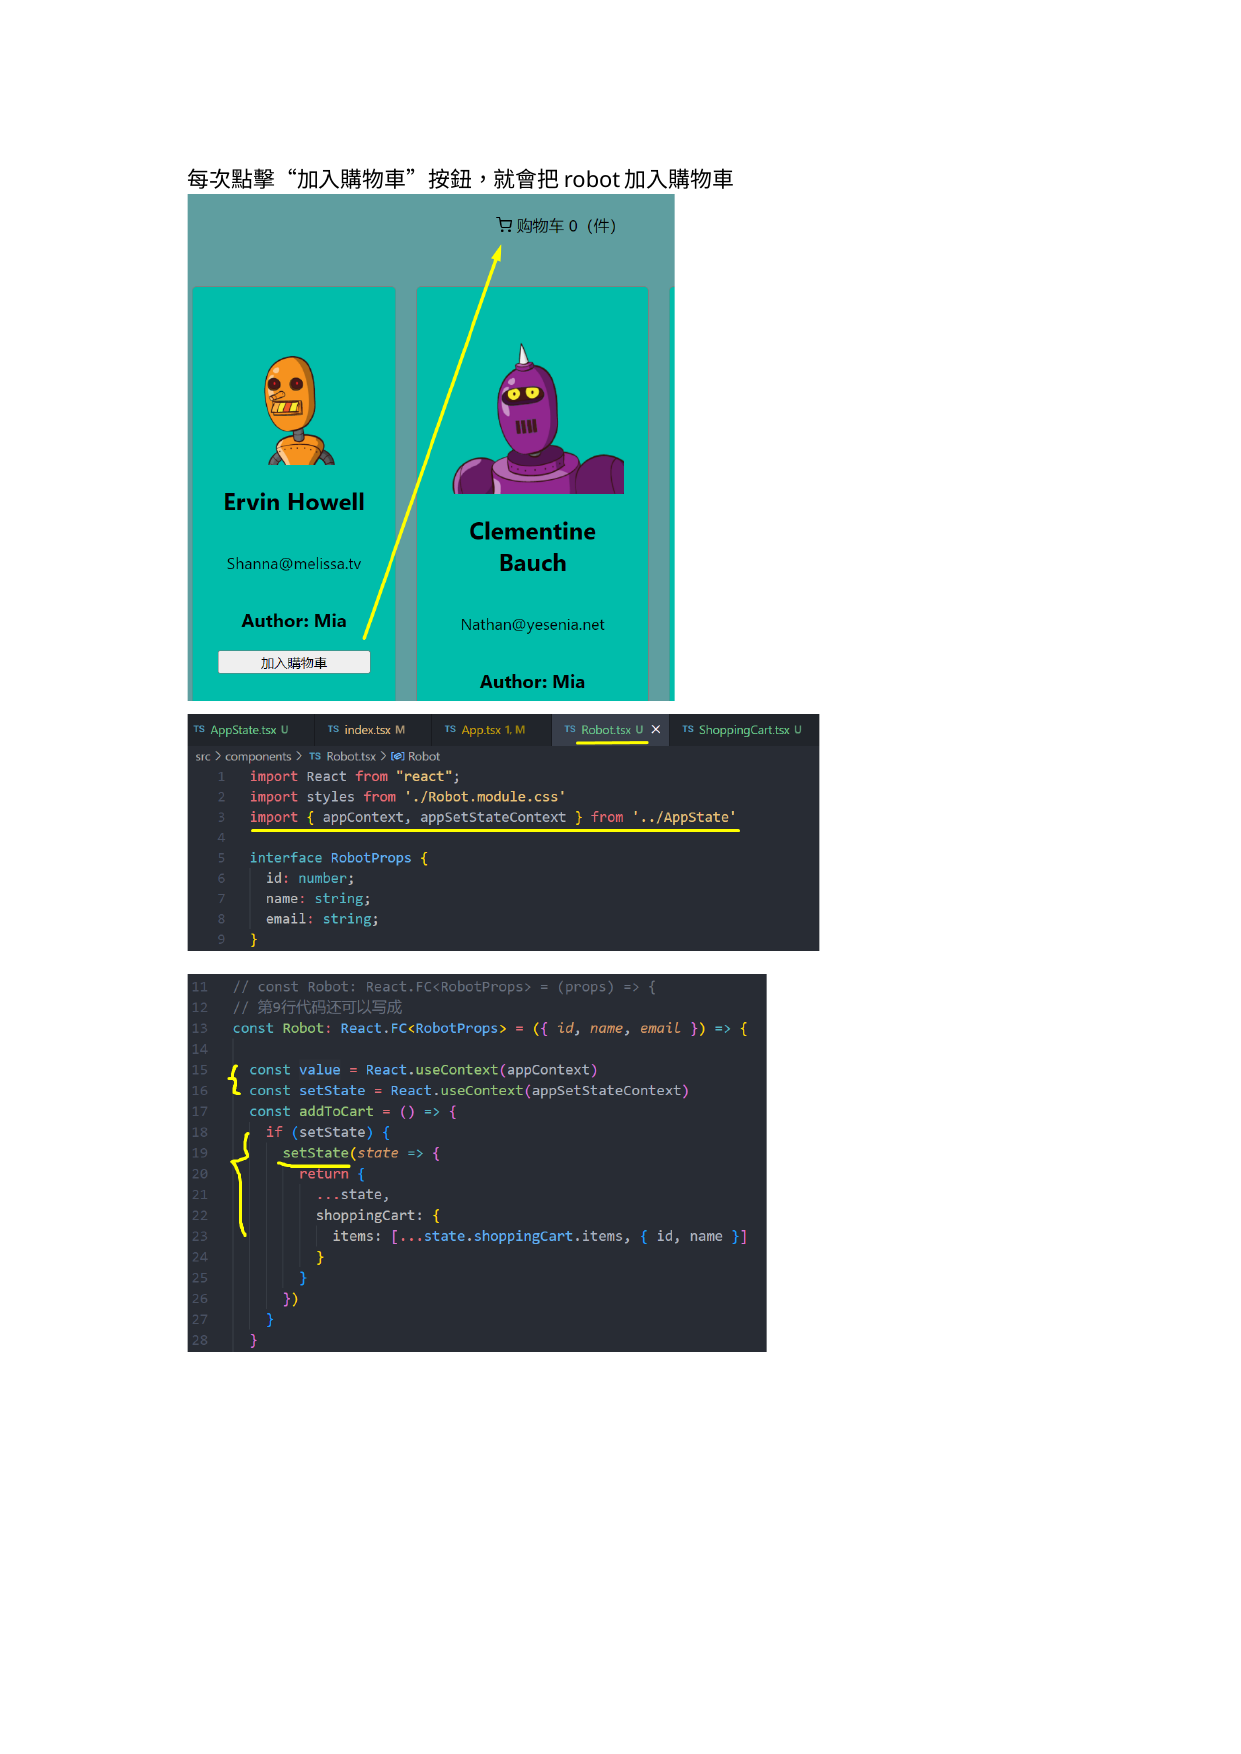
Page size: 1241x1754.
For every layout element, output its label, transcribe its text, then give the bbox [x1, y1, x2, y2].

text 每次點擊“加入購物車”按鈕，就會把robot加入購物車 [187, 162, 1053, 194]
picture [187, 714, 820, 951]
picture [187, 194, 675, 701]
picture [187, 974, 767, 1352]
